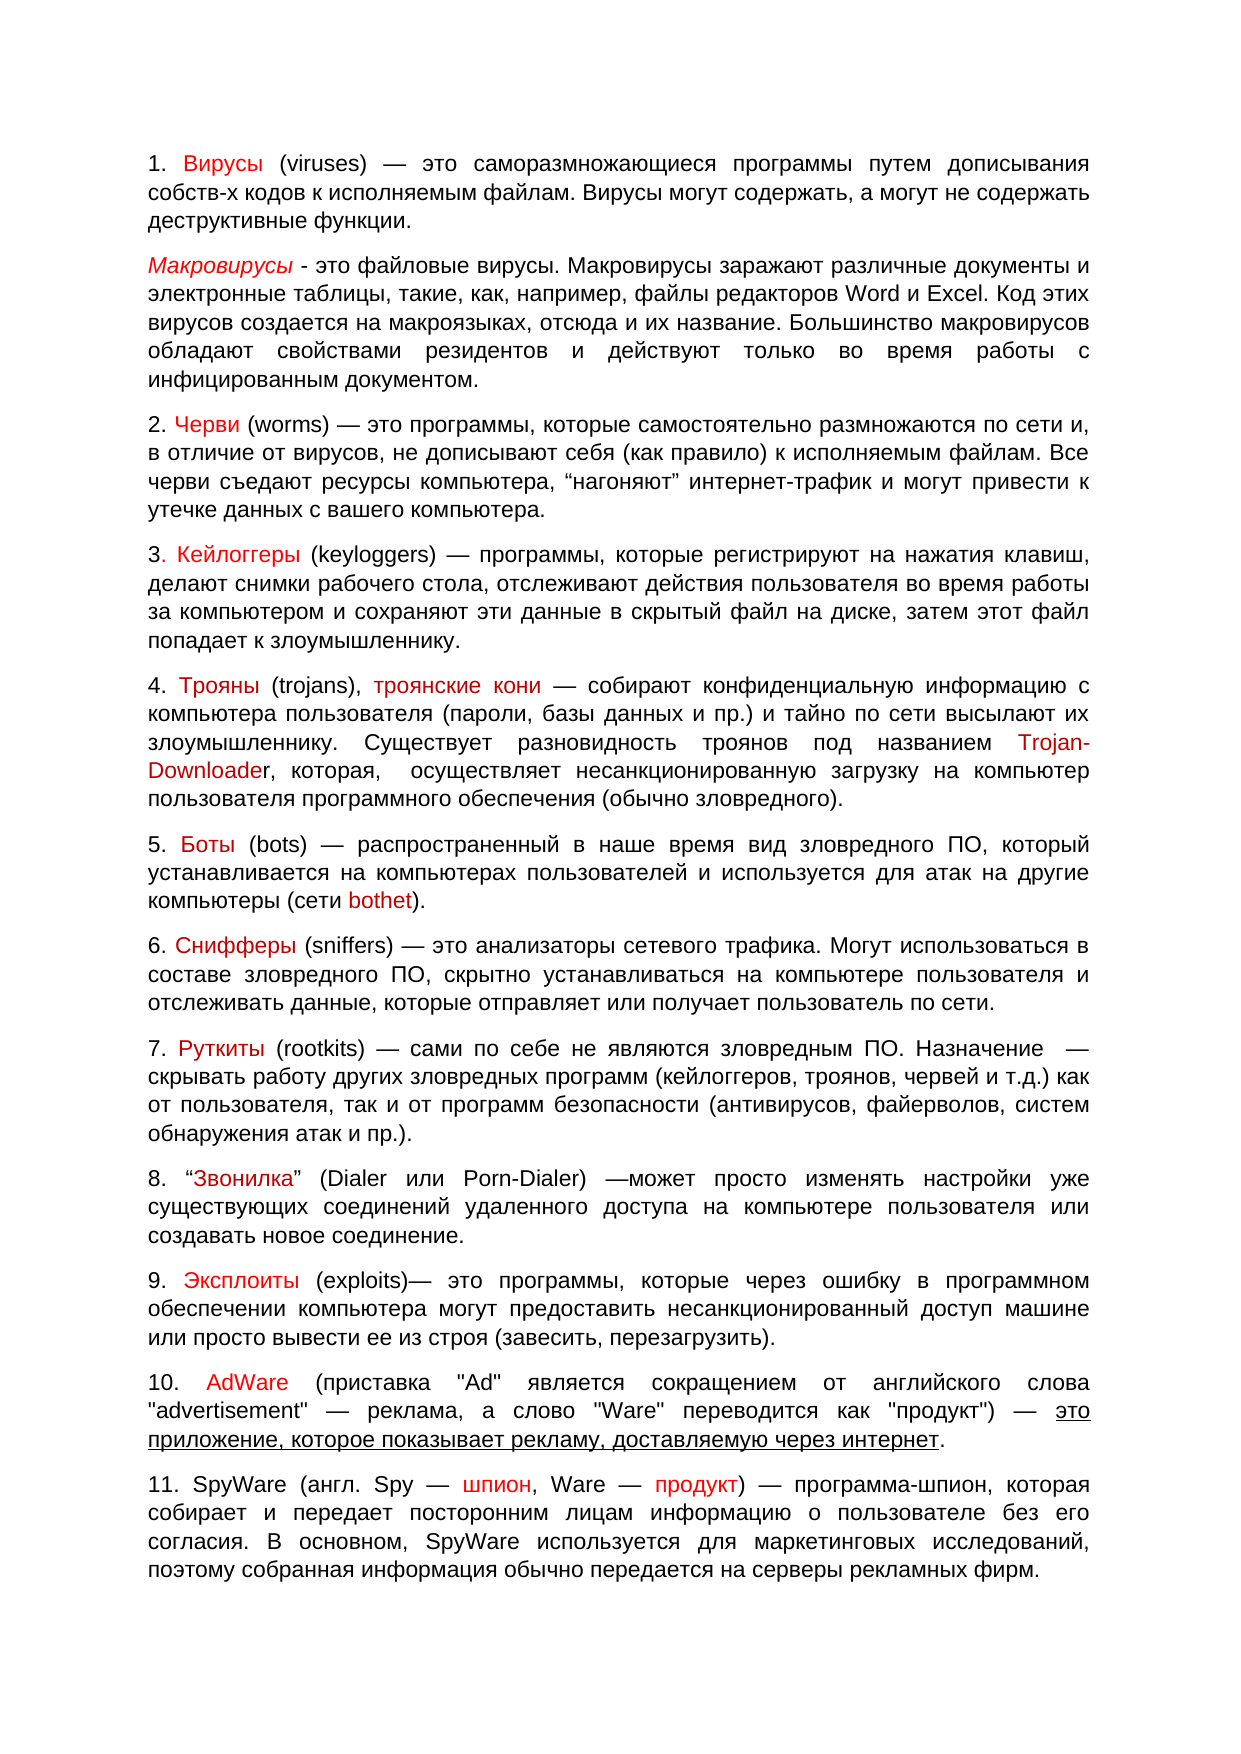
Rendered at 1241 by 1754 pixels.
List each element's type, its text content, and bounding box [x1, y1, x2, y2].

text 5. Боты (bots) — распространенный в наше время вид зловредного ПО, который устанавливается на компьютерах пользователей и используется для атак на другие компьютеры (сети bothet). [148, 831, 1090, 914]
text 11. SpyWare (англ. Spy — шпион, Ware — продукт) — программа-шпион, которая собирает и передает посторонним лицам информацию о пользователе без его согласия. В основном, SpyWare используется для маркетинговых исследований, поэтому собранная информация обычно передается на серверы рекламных фирм. [148, 1471, 1090, 1582]
text 4. Трояны (trojans), троянские кони — собирают конфиденциальную информацию с компьютера пользователя (пароли, базы данных и пр.) и тайно по сети высылают их злоумышленнику. Существует разновидность троянов под названием Trojan-Downloader, которая, осуществляет несанкционированную загрузку на компьютер пользователя программного обеспечения (обычно зловредного). [148, 672, 1090, 812]
text Макровирусы - это файловые вирусы. Макровирусы заражают различные документы и электронные таблицы, такие, как, например, файлы редакторов Word и Excel. Код этих вирусов создается на макроязыках, отсюда и их название. Большинство макровирусов обладают свойствами резидентов и действуют только во время работы с инфицированным документом. [148, 252, 1090, 392]
text 10. AdWare (приставка "Ad" является сокращением от английского слова "advertisement" — реклама, а слово "Ware" переводится как "продукт") — это приложение, которое показывает рекламу, доставляемую через интернет. [148, 1369, 1090, 1452]
text 1. Вирусы (viruses) — это саморазмножающиеся программы путем дописывания собств-х кодов к исполняемым файлам. Вирусы могут содержать, а могут не содержать деструктивные функции. [148, 150, 1090, 233]
text 6. Снифферы (sniffers) — это анализаторы сетевого трафика. Могут использоваться в составе зловредного ПО, скрытно устанавливаться на компьютере пользователя и отслеживать данные, которые отправляет или получает пользователь по сети. [148, 932, 1090, 1016]
text 2. Черви (worms) — это программы, которые самостоятельно размножаются по сети и, в отличие от вирусов, не дописывают себя (как правило) к исполняемым файлам. Все черви съедают ресурсы компьютера, “нагоняют” интернет-трафик и могут привести к утечке данных с вашего компьютера. [148, 411, 1090, 522]
text 7. Руткиты (rootkits) — сами по себе не являются зловредным ПО. Назначение — скрывать работу других зловредных программ (кейлоггеров, троянов, червей и т.д.) как от пользователя, так и от программ безопасности (антивирусов, файерволов, систем обнаружения атак и пр.). [148, 1034, 1090, 1146]
text 3. Кейлоггеры (keyloggers) — программы, которые регистрируют на нажатия клавиш, делают снимки рабочего стола, отслеживают действия пользователя во время работы за компьютером и сохраняют эти данные в скрытый файл на диске, затем этот файл попадает к злоумышленнику. [148, 541, 1090, 653]
text 8. “Звонилка” (Dialer или Porn-Dialer) —может просто изменять настройки уже существующих соединений удаленного доступа на компьютере пользователя или создавать новое соединение. [148, 1165, 1090, 1248]
text 9. Эксплоиты (exploits)— это программы, которые через ошибку в программном обеспечении компьютера могут предоставить несанкционированный доступ машине или просто вывести ее из строя (завесить, перезагрузить). [148, 1267, 1090, 1350]
